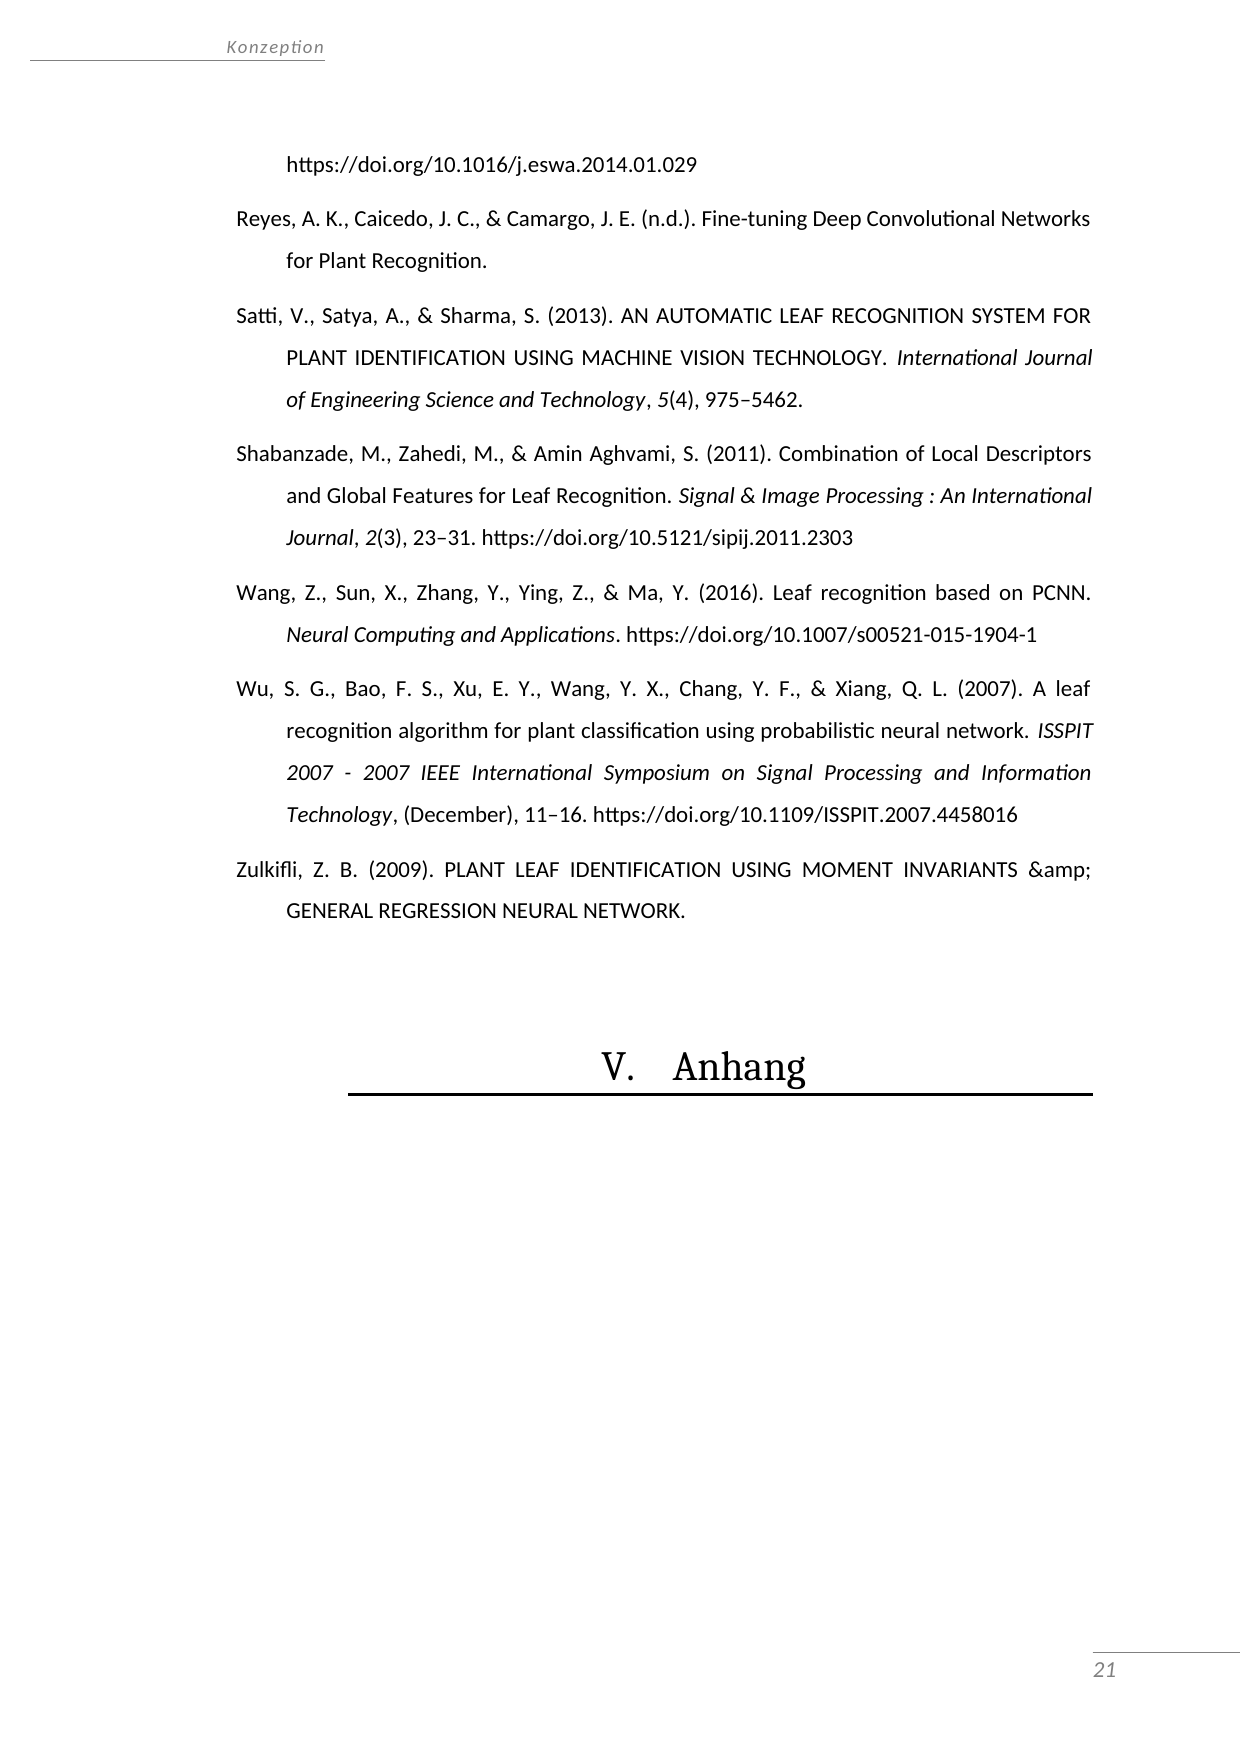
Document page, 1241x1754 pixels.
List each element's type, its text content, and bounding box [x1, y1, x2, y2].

text Zulkifli, Z. B. (2009). PLANT LEAF IDENTIFICATION USING MOMENT INVARIANTS &amp; GENERAL REGRESSION NEURAL NETWORK. [236, 855, 1093, 925]
text Satti, V., Satya, A., & Sharma, S. (2013). AN AUTOMATIC LEAF RECOGNITION SYSTEM FOR PLANT IDENTIFICATION USING MACHINE VISION TECHNOLOGY. International Journal of Engineering Science and Technology, 5(4), 975–5462. [236, 301, 1093, 413]
text Wu, S. G., Bao, F. S., Xu, E. Y., Wang, Y. X., Chang, Y. F., & Xiang, Q. L. (2007). A leaf recognition algorithm for plant classification using probabilistic neural network. ISSPIT 2007 - 2007 IEEE International Symposium on Signal Processing and Information Technology, (December), 11–16. https://doi.org/10.1109/ISSPIT.2007.4458016 [236, 674, 1093, 828]
text Shabanzade, M., Zahedi, M., & Amin Aghvami, S. (2011). Combination of Local Descriptors and Global Features for Leaf Recognition. Signal & Image Processing : An International Journal, 2(3), 23–31. https://doi.org/10.5121/sipij.2011.2303 [236, 439, 1093, 551]
text Wang, Z., Sun, X., Zhang, Y., Ying, Z., & Ma, Y. (2016). Leaf recognition based on PCNN. Neural Computing and Applications. https://doi.org/10.1007/s00521-015-1904-1 [236, 578, 1093, 648]
subtitle Anhang [348, 1043, 1093, 1093]
text Reyes, A. K., Caicedo, J. C., & Camargo, J. E. (n.d.). Fine-tuning Deep Convolutional Networks for Plant Recognition. [236, 204, 1093, 274]
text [236, 150, 1093, 178]
